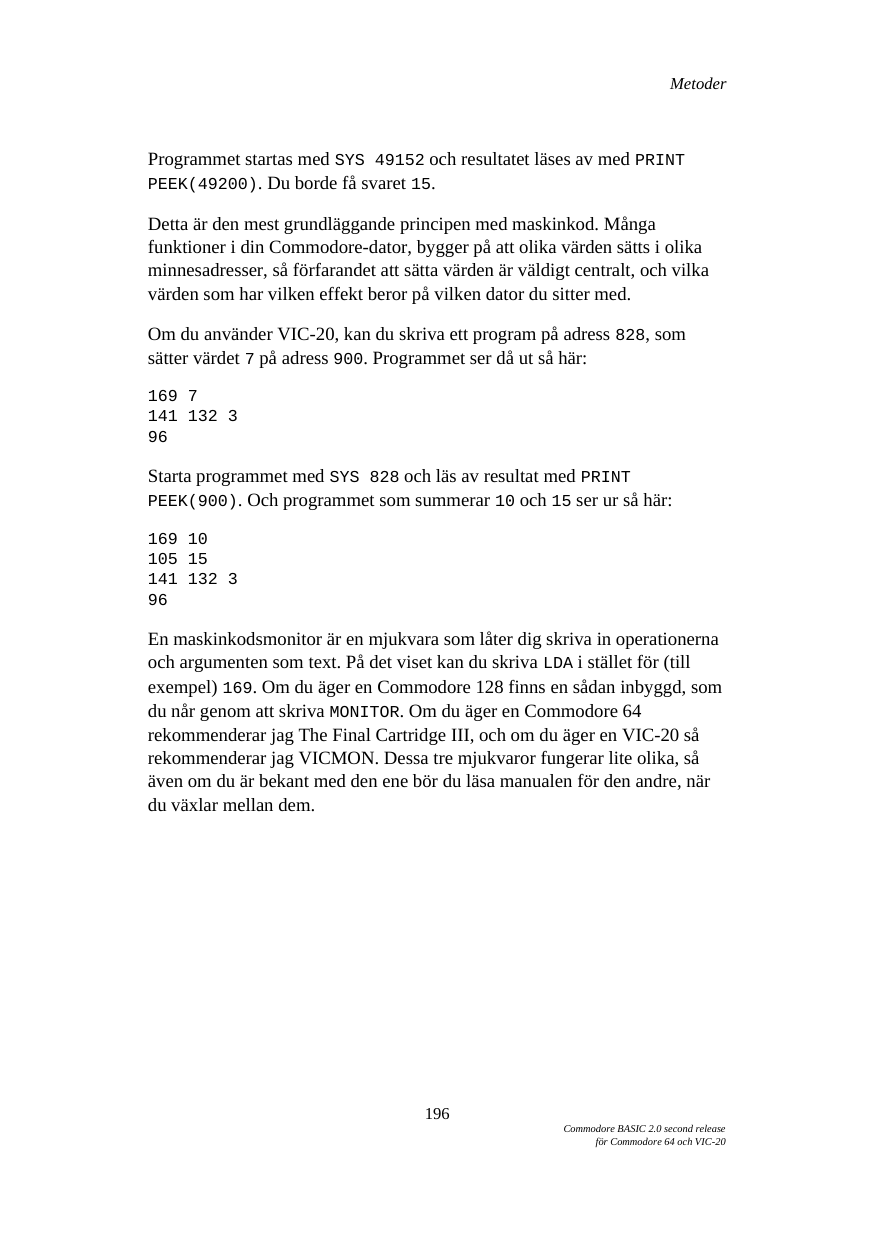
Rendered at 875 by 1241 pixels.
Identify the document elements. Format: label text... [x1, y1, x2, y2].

text 169 7 141 132 3 96 [148, 387, 726, 447]
text Om du använder VIC-20, kan du skriva ett program på adress 828, som sätter värdet 7 på adress 900. Programmet ser då ut så här: [148, 322, 726, 369]
text Detta är den mest grundläggande principen med maskinkod. Många funktioner i din Commodore-dator, bygger på att olika värden sätts i olika minnesadresser, så förfarandet att sätta värden är väldigt centralt, och vilka värden som har vilken effekt beror på vilken dator du sitter med. [148, 213, 726, 304]
text Starta programmet med SYS 828 och läs av resultat med PRINT PEEK(900). Och programmet som summerar 10 och 15 ser ur så här: [148, 465, 726, 512]
text 169 10 105 15 141 132 3 96 [148, 530, 726, 610]
text En maskinkodsmonitor är en mjukvara som låter dig skriva in operationerna och argumenten som text. På det viset kan du skriva LDA i stället för (till exempel) 169. Om du äger en Commodore 128 finns en sådan inbyggd, som du når genom att skriva MONITOR. Om du äger en Commodore 64 rekommenderar jag The Final Cartridge III, och om du äger en VIC-20 så rekommenderar jag VICMON. Dessa tre mjukvaror fungerar lite olika, så även om du är bekant med den ene bör du läsa manualen för den andre, när du växlar mellan dem. [148, 628, 726, 815]
text Programmet startas med SYS 49152 och resultatet läses av med PRINT PEEK(49200). Du borde få svaret 15. [148, 148, 726, 194]
